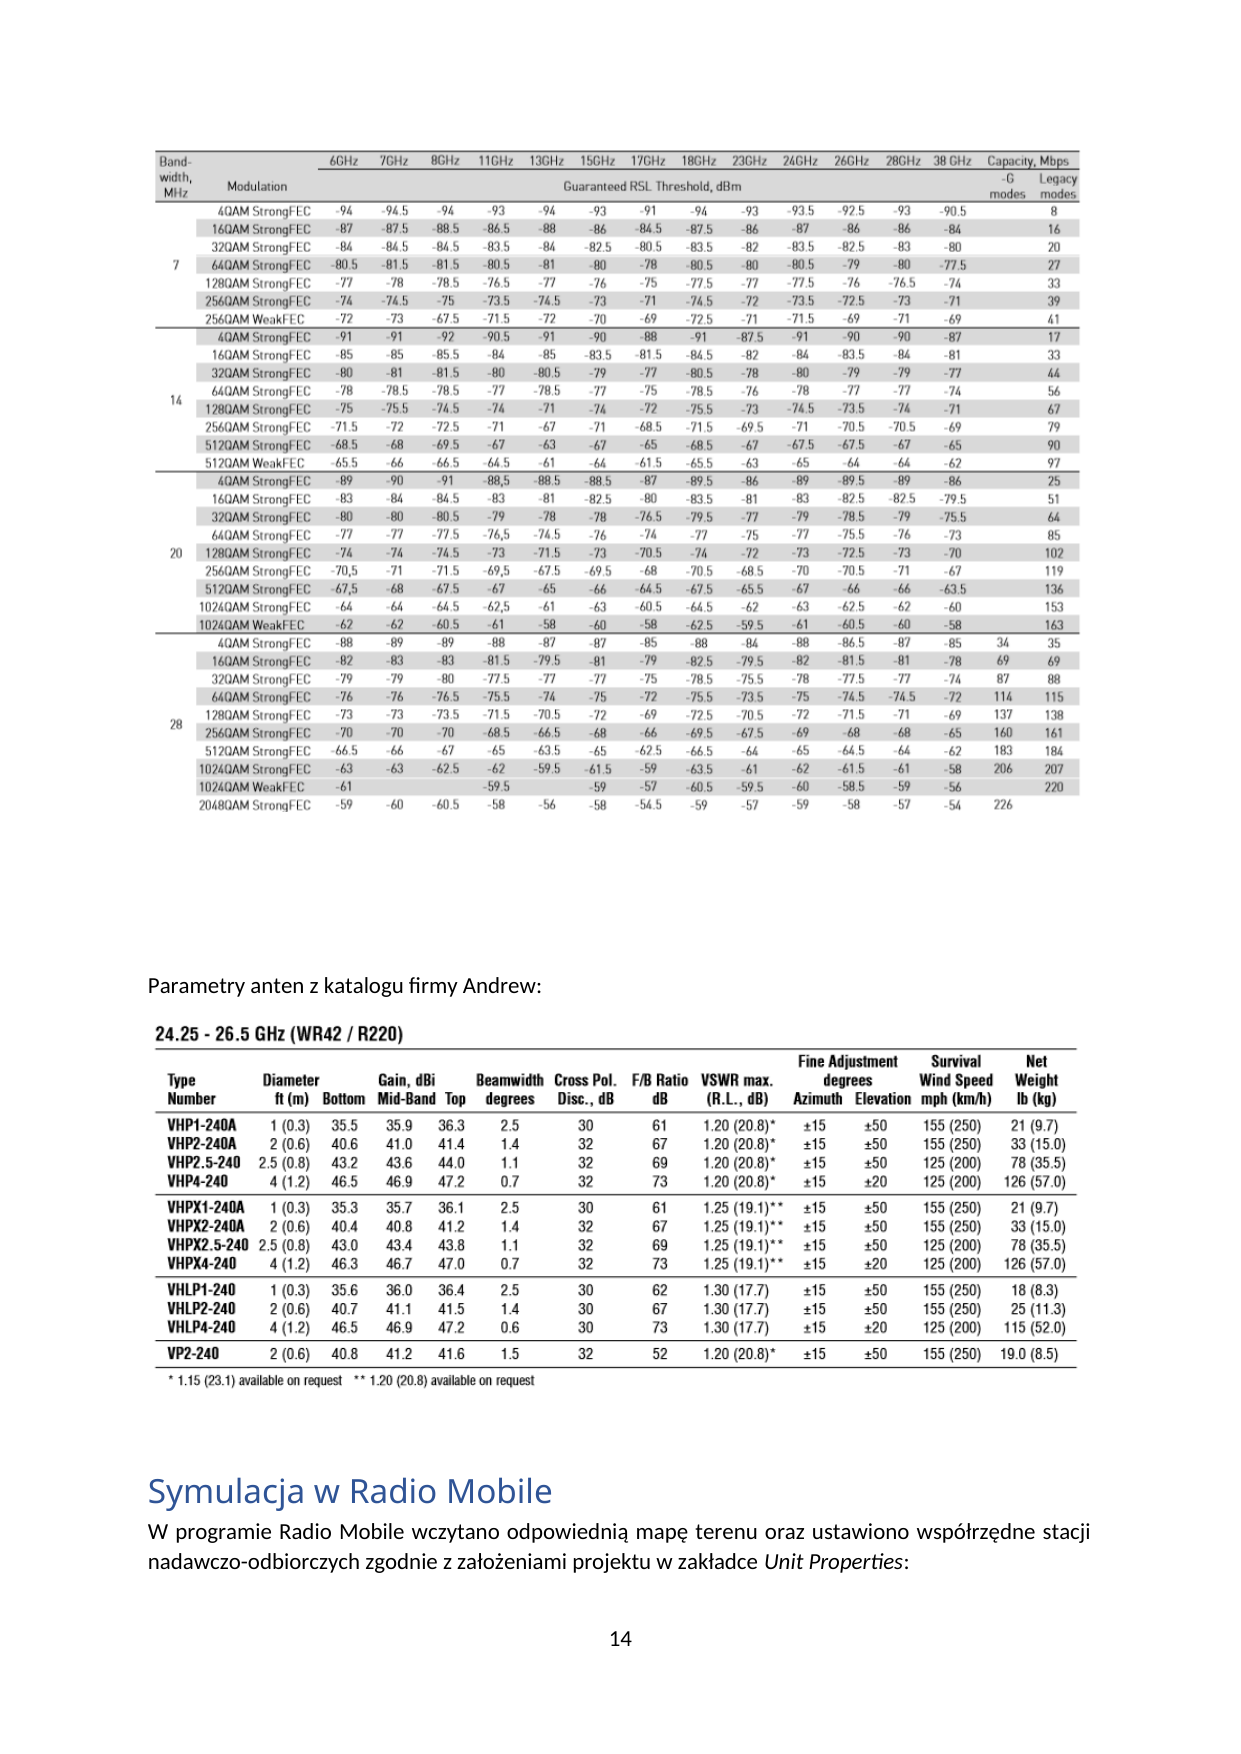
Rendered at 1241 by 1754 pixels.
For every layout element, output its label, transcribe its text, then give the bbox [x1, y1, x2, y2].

text Parametry anten z katalogu firmy Andrew: [148, 971, 1093, 999]
picture [148, 1017, 1092, 1394]
picture [147, 147, 1092, 812]
subtitle Symulacja w Radio Mobile [148, 1468, 1093, 1513]
text W programie Radio Mobile wczytano odpowiednią mapę terenu oraz ustawiono współrzędne stacji nadawczo-odbiorczych zgodnie z założeniami projektu w zakładce Unit Properties: [148, 1517, 1093, 1575]
